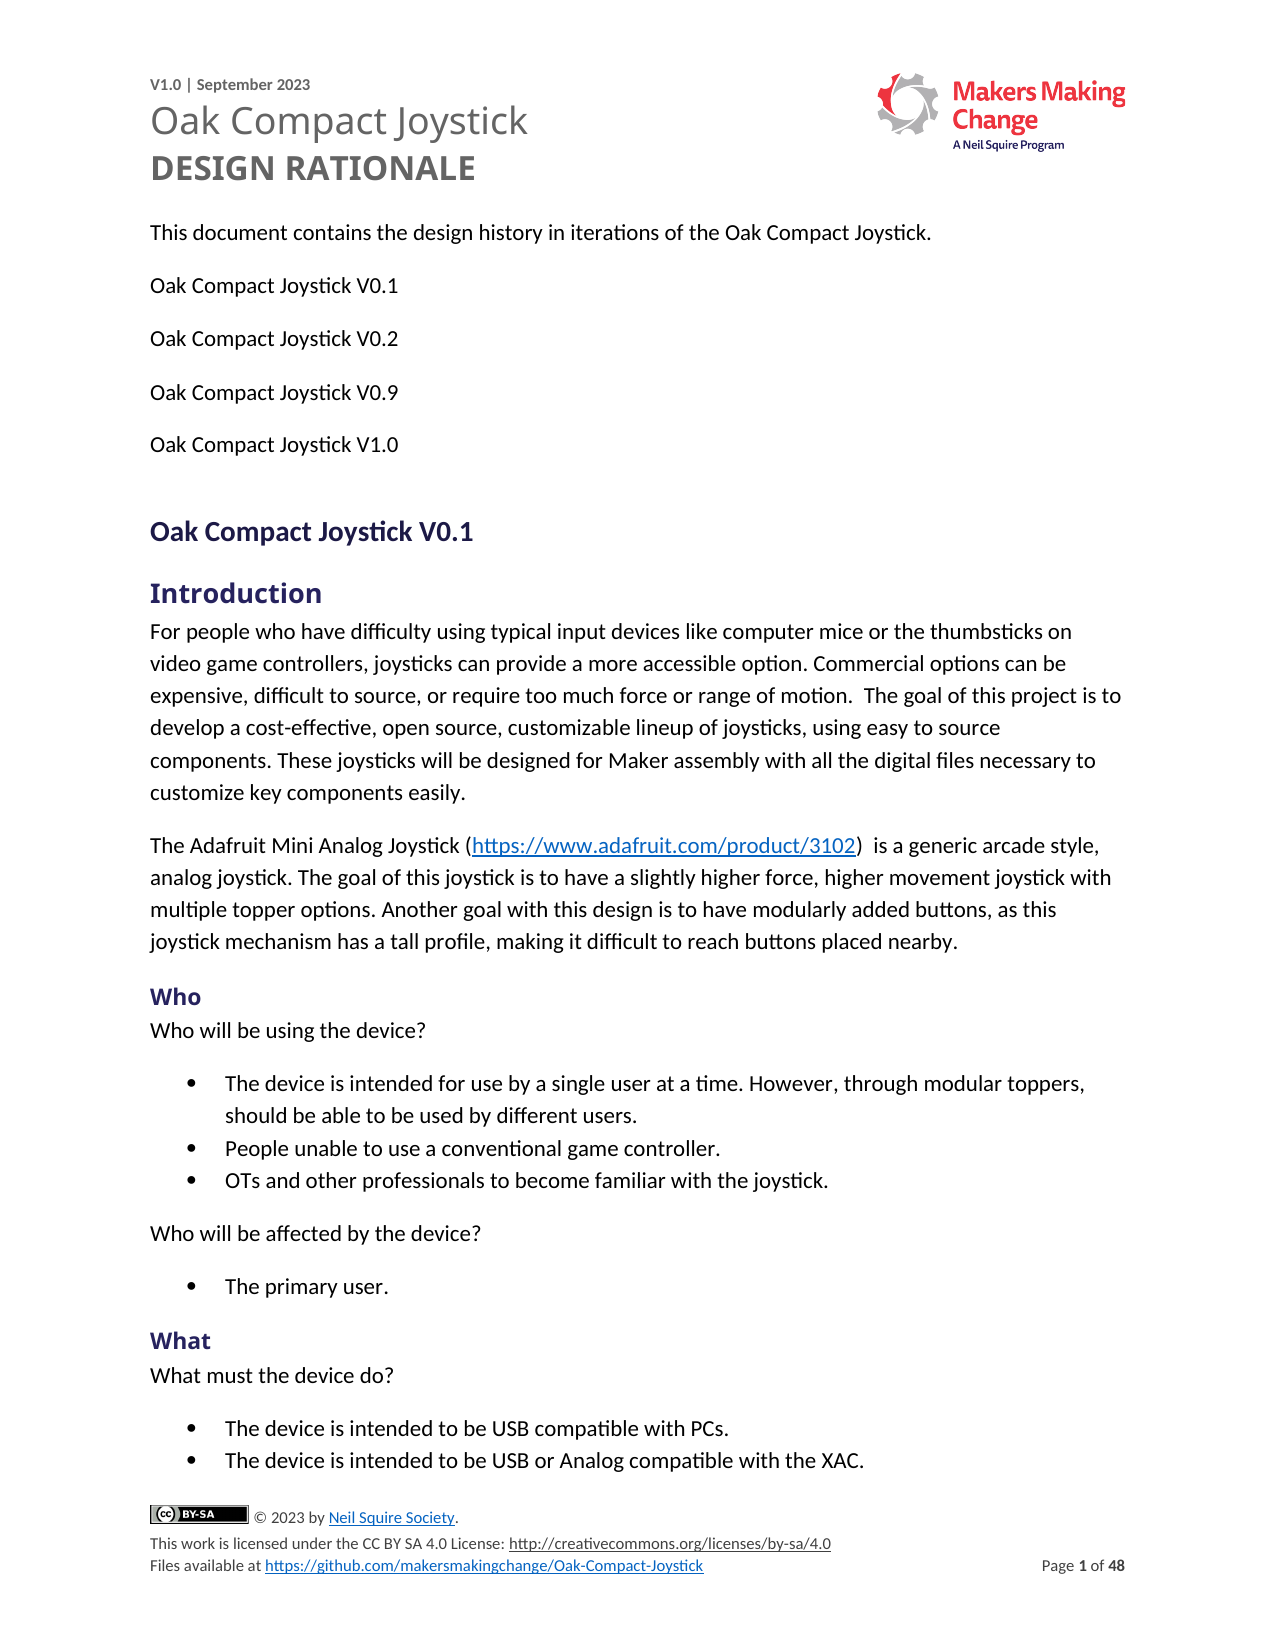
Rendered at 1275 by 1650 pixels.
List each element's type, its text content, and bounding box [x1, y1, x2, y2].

text Oak Compact Joystick V0.9 [150, 378, 1125, 406]
list The primary user. [187, 1272, 1125, 1300]
text Who will be using the device? [150, 1016, 1125, 1044]
text What must the device do? [150, 1361, 1125, 1389]
text Who will be affected by the device? [150, 1219, 1125, 1247]
list People unable to use a conventional game controller. [187, 1134, 1125, 1162]
text The Adafruit Mini Analog Joystick (https://www.adafruit.com/product/3102) is a generic arcade style, analog joystick. The goal of this joystick is to have a slightly higher force, higher movement joystick with multiple topper options. Another goal with this design is to have modularly added buttons, as this joystick mechanism has a tall profile, making it difficult to reach buttons placed nearby. [150, 831, 1125, 956]
subtitle What [150, 1325, 1125, 1356]
picture [877, 73, 1125, 152]
picture [150, 1505, 249, 1524]
text For people who have difficulty using typical input devices like computer mice or the thumbsticks on video game controllers, joysticks can provide a more accessible option. Commercial options can be expensive, difficult to source, or require too much force or range of motion. The goal of this project is to develop a cost-effective, open source, customizable lineup of joysticks, using easy to source components. These joysticks will be designed for Maker assembly with all the digital files necessary to customize key components easily. [150, 617, 1125, 806]
list OTs and other professionals to become familiar with the joystick. [187, 1166, 1125, 1194]
text Oak Compact Joystick V0.1 [150, 272, 1125, 299]
subtitle Introduction [150, 574, 1125, 611]
text This document contains the design history in iterations of the Oak Compact Joystick. [150, 218, 1125, 247]
subtitle Oak Compact Joystick V0.1 [150, 513, 1125, 548]
list The device is intended to be USB or Analog compatible with the XAC. [187, 1446, 1125, 1474]
list The device is intended to be USB compatible with PCs. [187, 1414, 1125, 1442]
subtitle Who [150, 981, 1125, 1012]
text Oak Compact Joystick V0.2 [150, 324, 1125, 353]
list The device is intended for use by a single user at a time. However, through modular toppers, should be able to be used by different users. [187, 1069, 1125, 1130]
text Oak Compact Joystick V1.0 [150, 431, 1125, 459]
